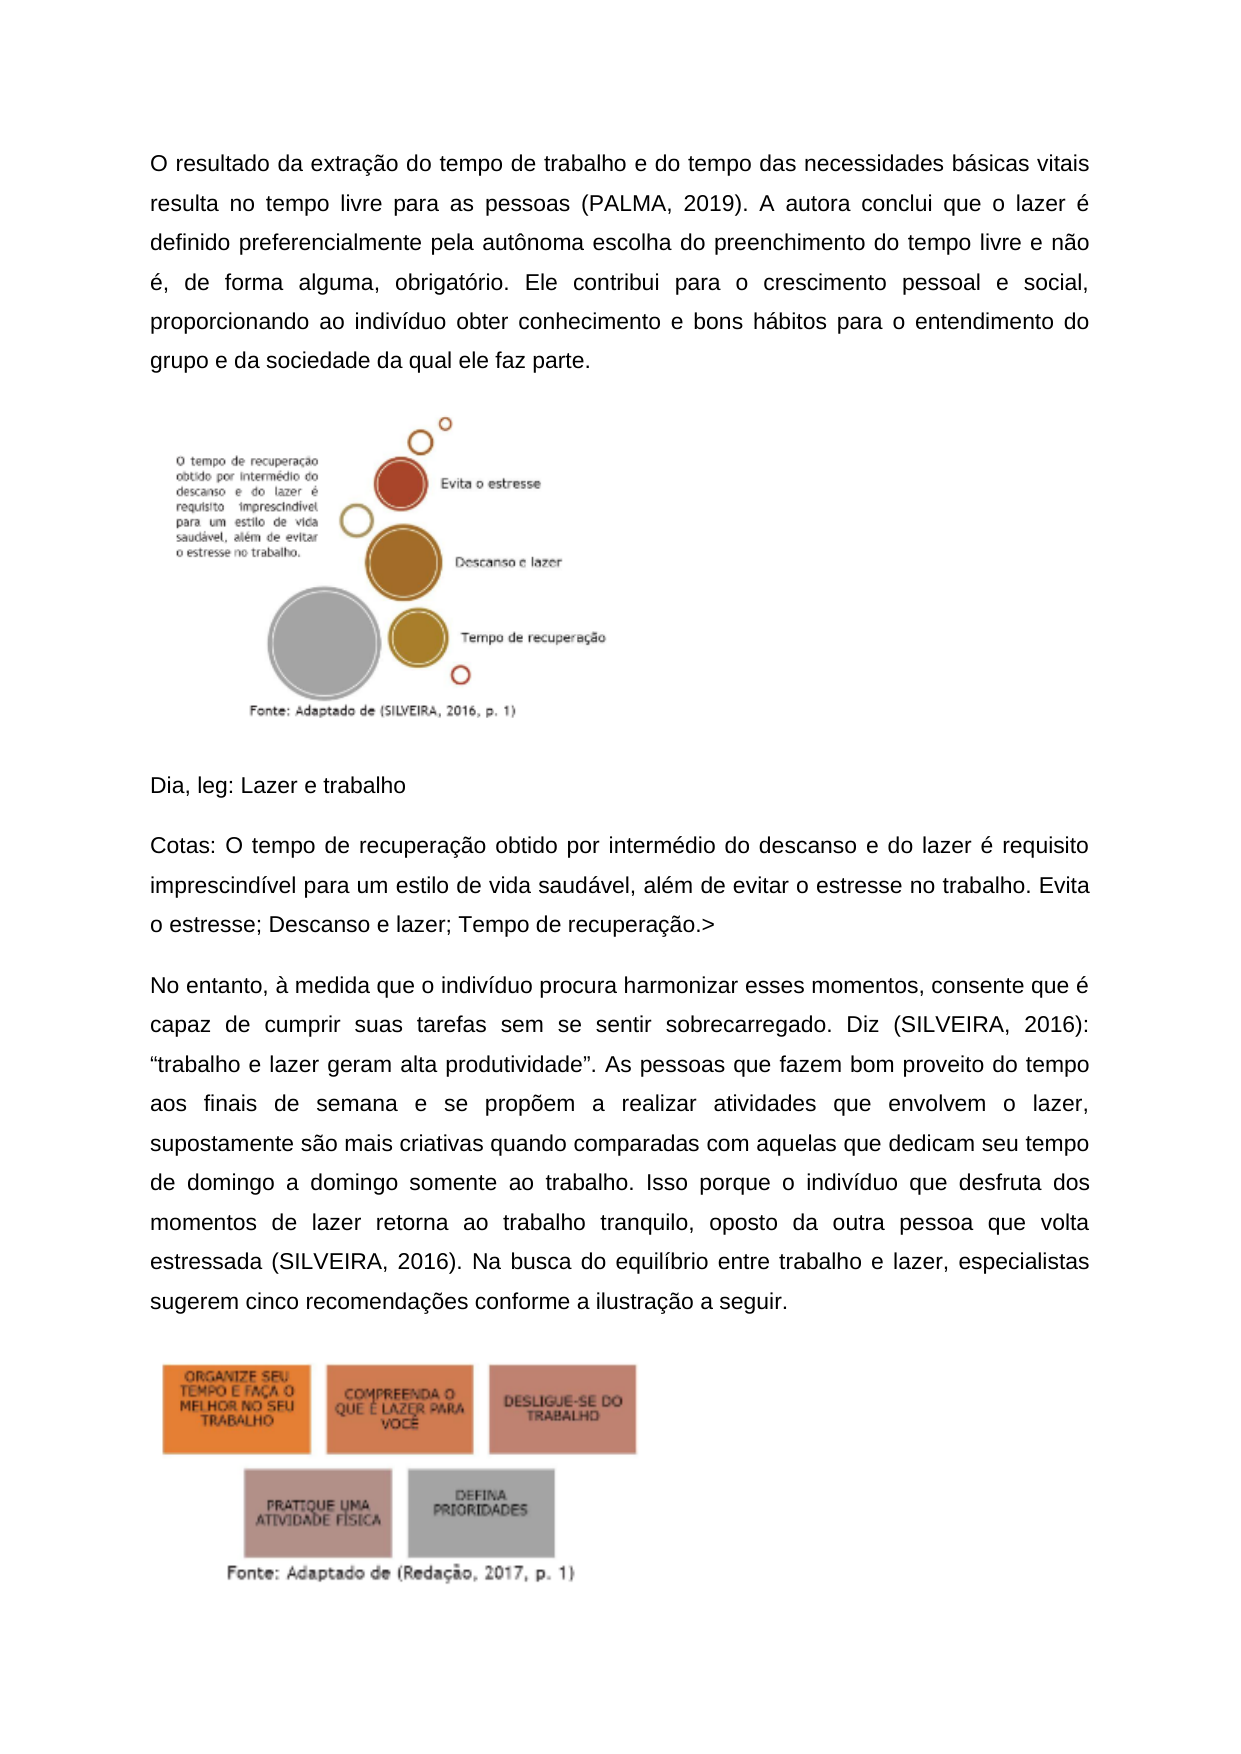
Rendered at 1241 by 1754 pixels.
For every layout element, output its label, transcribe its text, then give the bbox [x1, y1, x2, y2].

text Cotas: O tempo de recuperação obtido por intermédio do descanso e do lazer é requisito imprescindível para um estilo de vida saudável, além de evitar o estresse no trabalho. Evita o estresse; Descanso e lazer; Tempo de recuperação.> [150, 832, 1090, 938]
picture [150, 1347, 649, 1591]
picture [150, 407, 631, 739]
text Dia, leg: Lazer e trabalho [150, 772, 1090, 798]
text No entanto, à medida que o indivíduo procura harmonizar esses momentos, consente que é capaz de cumprir suas tarefas sem se sentir sobrecarregado. Diz (SILVEIRA, 2016): “trabalho e lazer geram alta produtividade”. As pessoas que fazem bom proveito do tempo aos finais de semana e se propõem a realizar atividades que envolvem o lazer, supostamente são mais criativas quando comparadas com aquelas que dedicam seu tempo de domingo a domingo somente ao trabalho. Isso porque o indivíduo que desfruta dos momentos de lazer retorna ao trabalho tranquilo, oposto da outra pessoa que volta estressada (SILVEIRA, 2016). Na busca do equilíbrio entre trabalho e lazer, especialistas sugerem cinco recomendações conforme a ilustração a seguir. [150, 972, 1090, 1314]
text O resultado da extração do tempo de trabalho e do tempo das necessidades básicas vitais resulta no tempo livre para as pessoas (PALMA, 2019). A autora conclui que o lazer é definido preferencialmente pela autônoma escolha do preenchimento do tempo livre e não é, de forma alguma, obrigatório. Ele contribui para o crescimento pessoal e social, proporcionando ao indivíduo obter conhecimento e bons hábitos para o entendimento do grupo e da sociedade da qual ele faz parte. [150, 150, 1090, 374]
